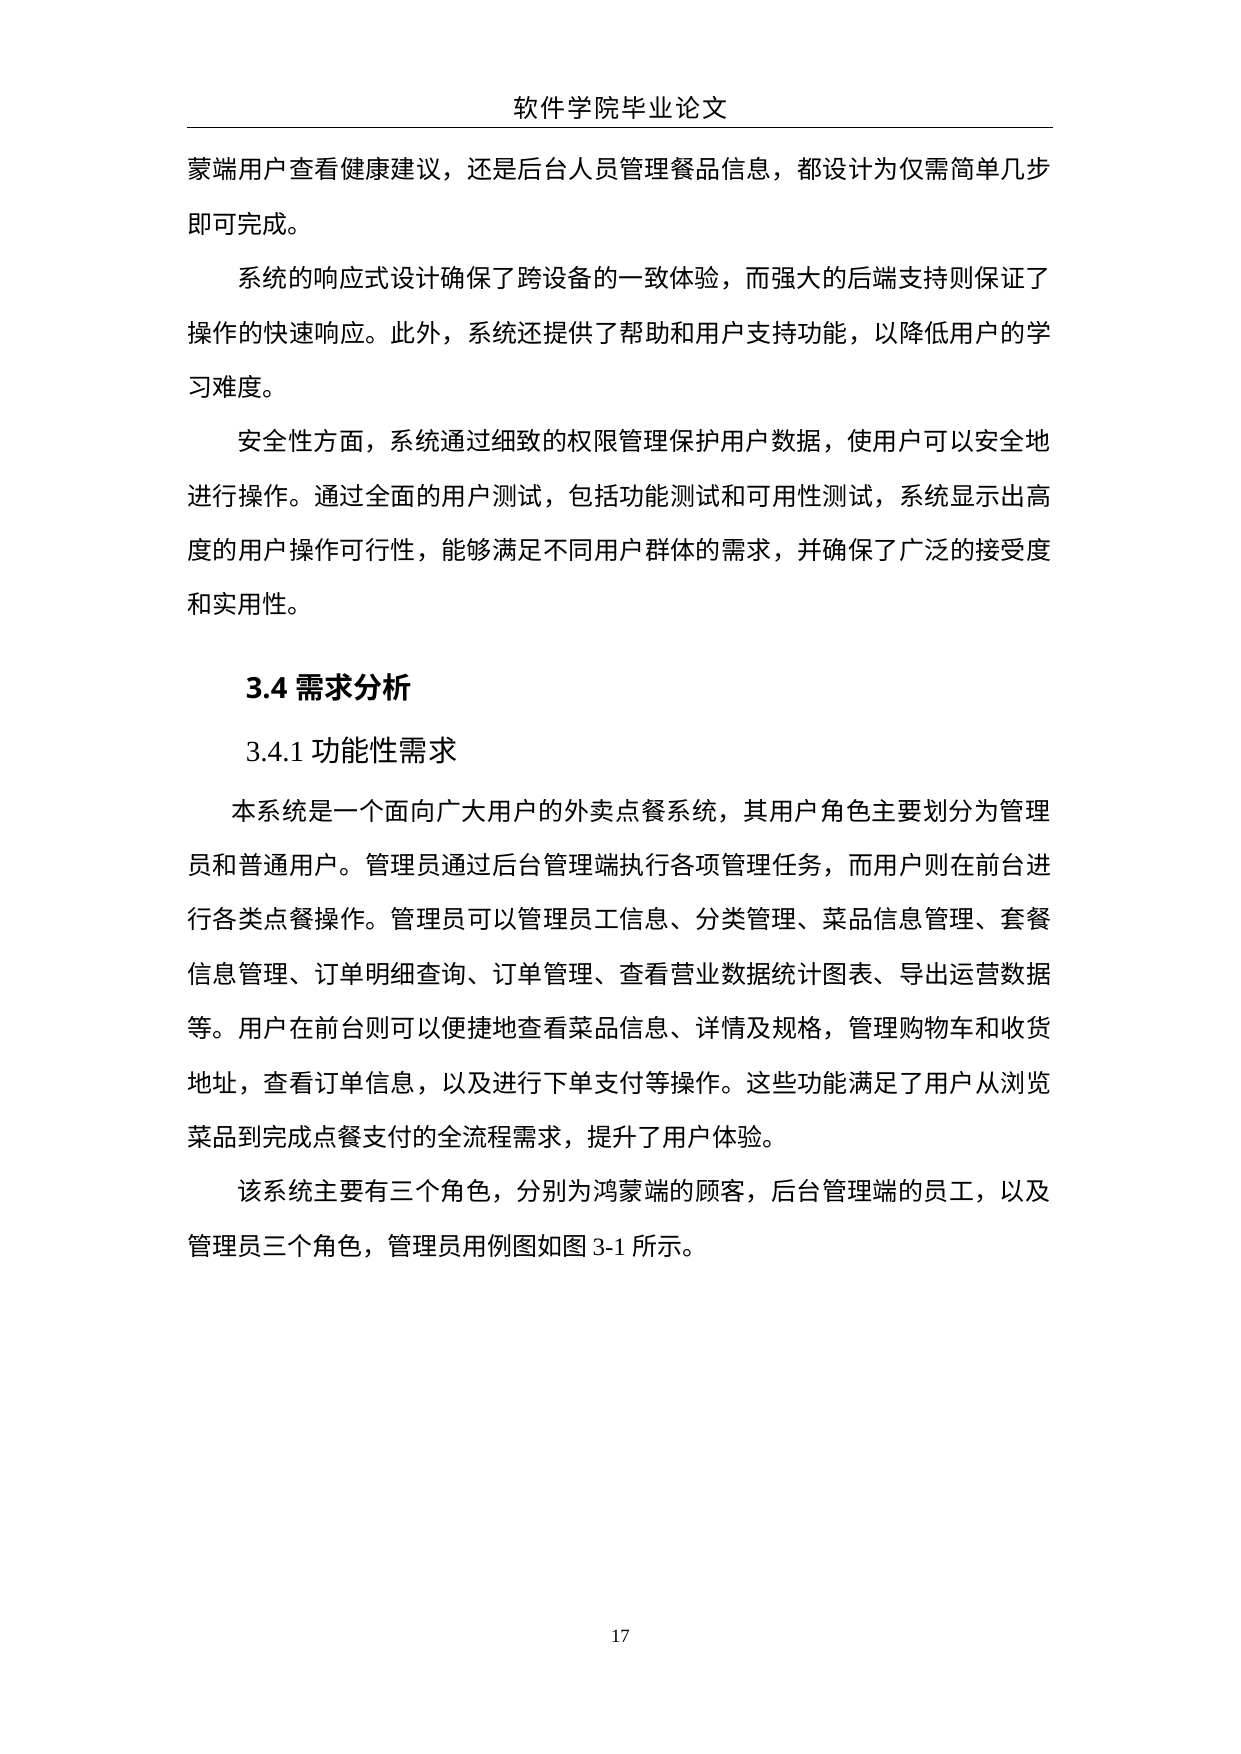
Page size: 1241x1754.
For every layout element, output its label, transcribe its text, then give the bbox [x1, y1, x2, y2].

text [187, 150, 1053, 241]
text 本系统是一个面向广大用户的外卖点餐系统，其用户角色主要划分为管理员和普通用户。管理员通过后台管理端执行各项管理任务，而用户则在前台进行各类点餐操作。管理员可以管理员工信息、分类管理、菜品信息管理、套餐信息管理、订单明细查询、订单管理、查看营业数据统计图表、导出运营数据等。用户在前台则可以便捷地查看菜品信息、详情及规格，管理购物车和收货地址，查看订单信息，以及进行下单支付等操作。这些功能满足了用户从浏览菜品到完成点餐支付的全流程需求，提升了用户体验。 [187, 791, 1053, 1154]
text 该系统主要有三个角色，分别为鸿蒙端的顾客，后台管理端的员工，以及管理员三个角色，管理员用例图如图3-1 所示。 [187, 1172, 1053, 1262]
text 3.4 需求分析 [187, 664, 1053, 707]
subtitle 3.4.1 功能性需求 [187, 728, 1053, 770]
text 系统的响应式设计确保了跨设备的一致体验，而强大的后端支持则保证了操作的快速响应。此外，系统还提供了帮助和用户支持功能，以降低用户的学习难度。 [187, 259, 1053, 404]
text 安全性方面，系统通过细致的权限管理保护用户数据，使用户可以安全地进行操作。通过全面的用户测试，包括功能测试和可用性测试，系统显示出高度的用户操作可行性，能够满足不同用户群体的需求，并确保了广泛的接受度和实用性。 [187, 422, 1053, 621]
